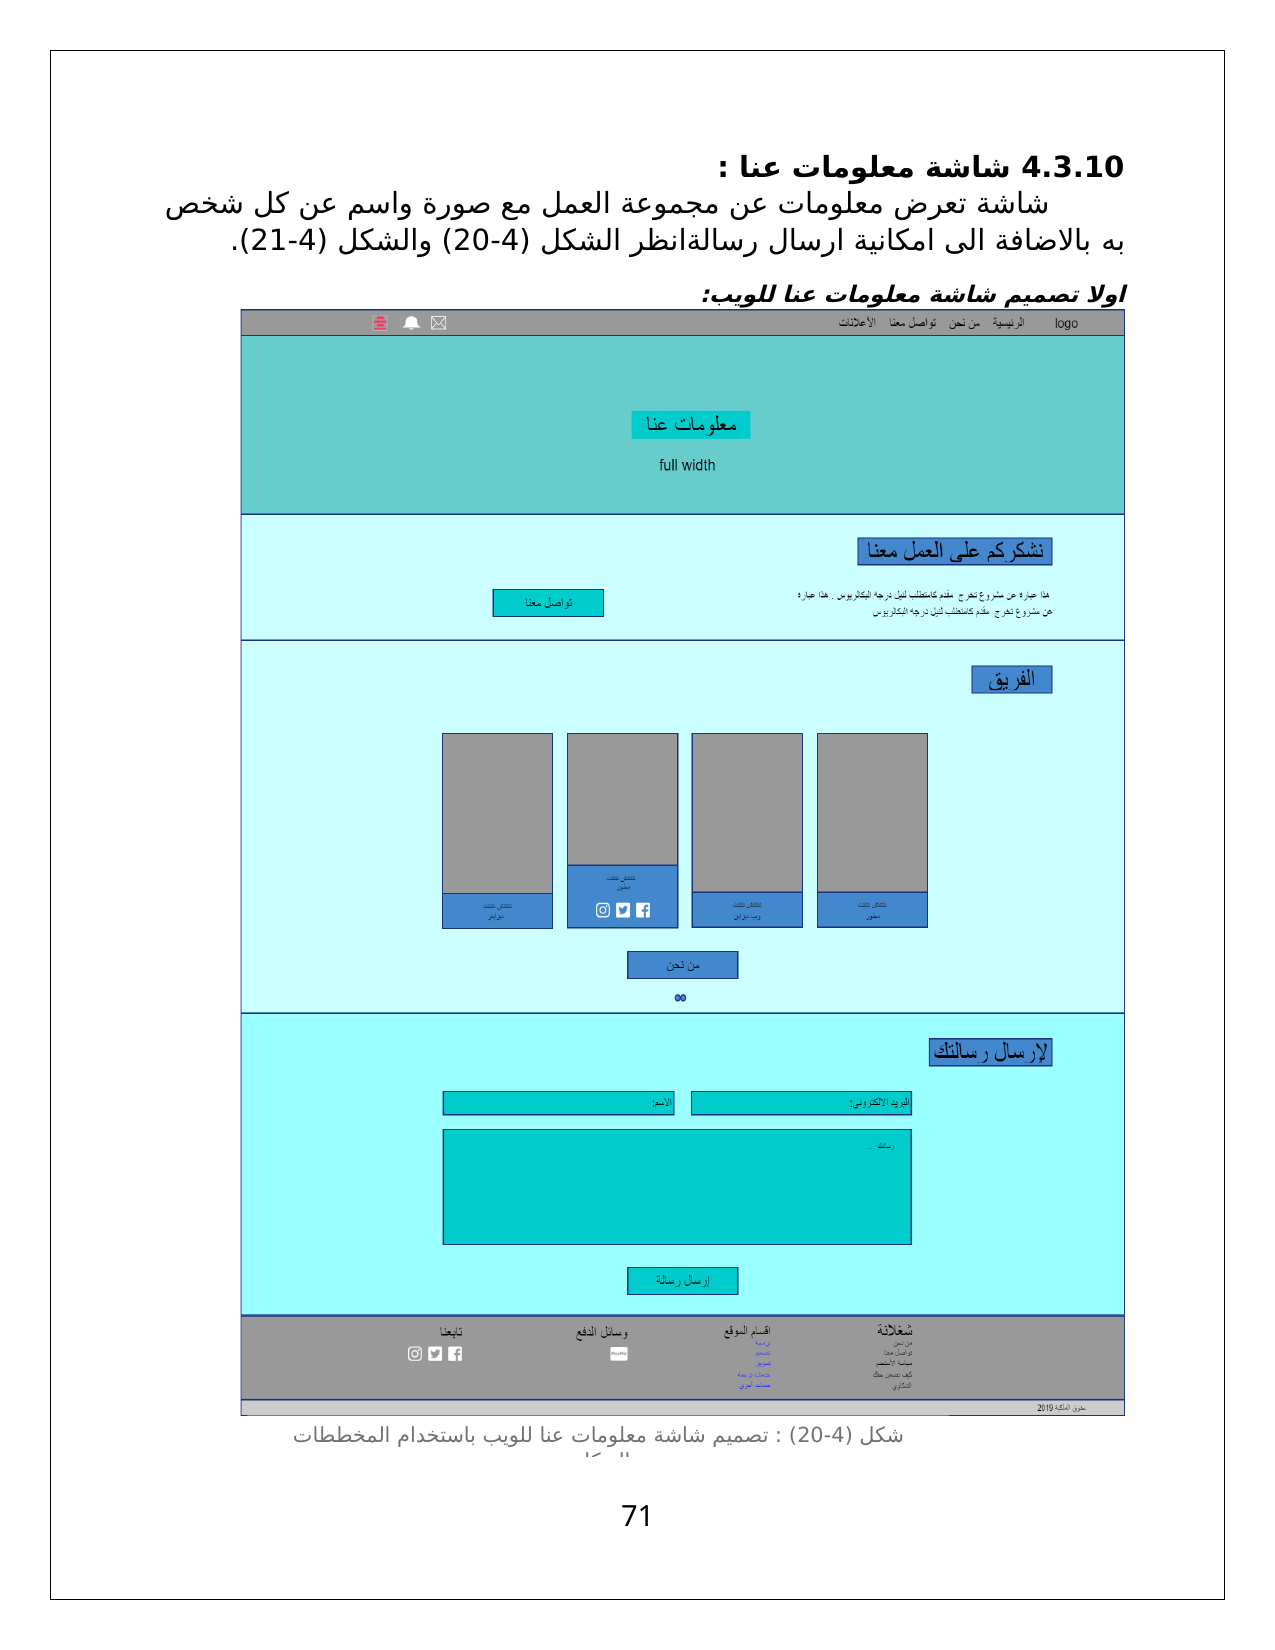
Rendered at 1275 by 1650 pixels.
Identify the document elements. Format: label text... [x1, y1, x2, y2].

text شاشة تعرض معلومات عن مجموعة العمل مع صورة واسم عن كل شخص به بالاضافة الى امكانية ارسال رسالةانظر الشكل (4-20) والشكل (4-21). [150, 187, 1125, 257]
subtitle 4.3.10 شاشة معلومات عنا : [150, 150, 1124, 184]
subtitle اولا تصميم شاشة معلومات عنا للويب: [150, 281, 1125, 307]
picture [240, 309, 1125, 1416]
